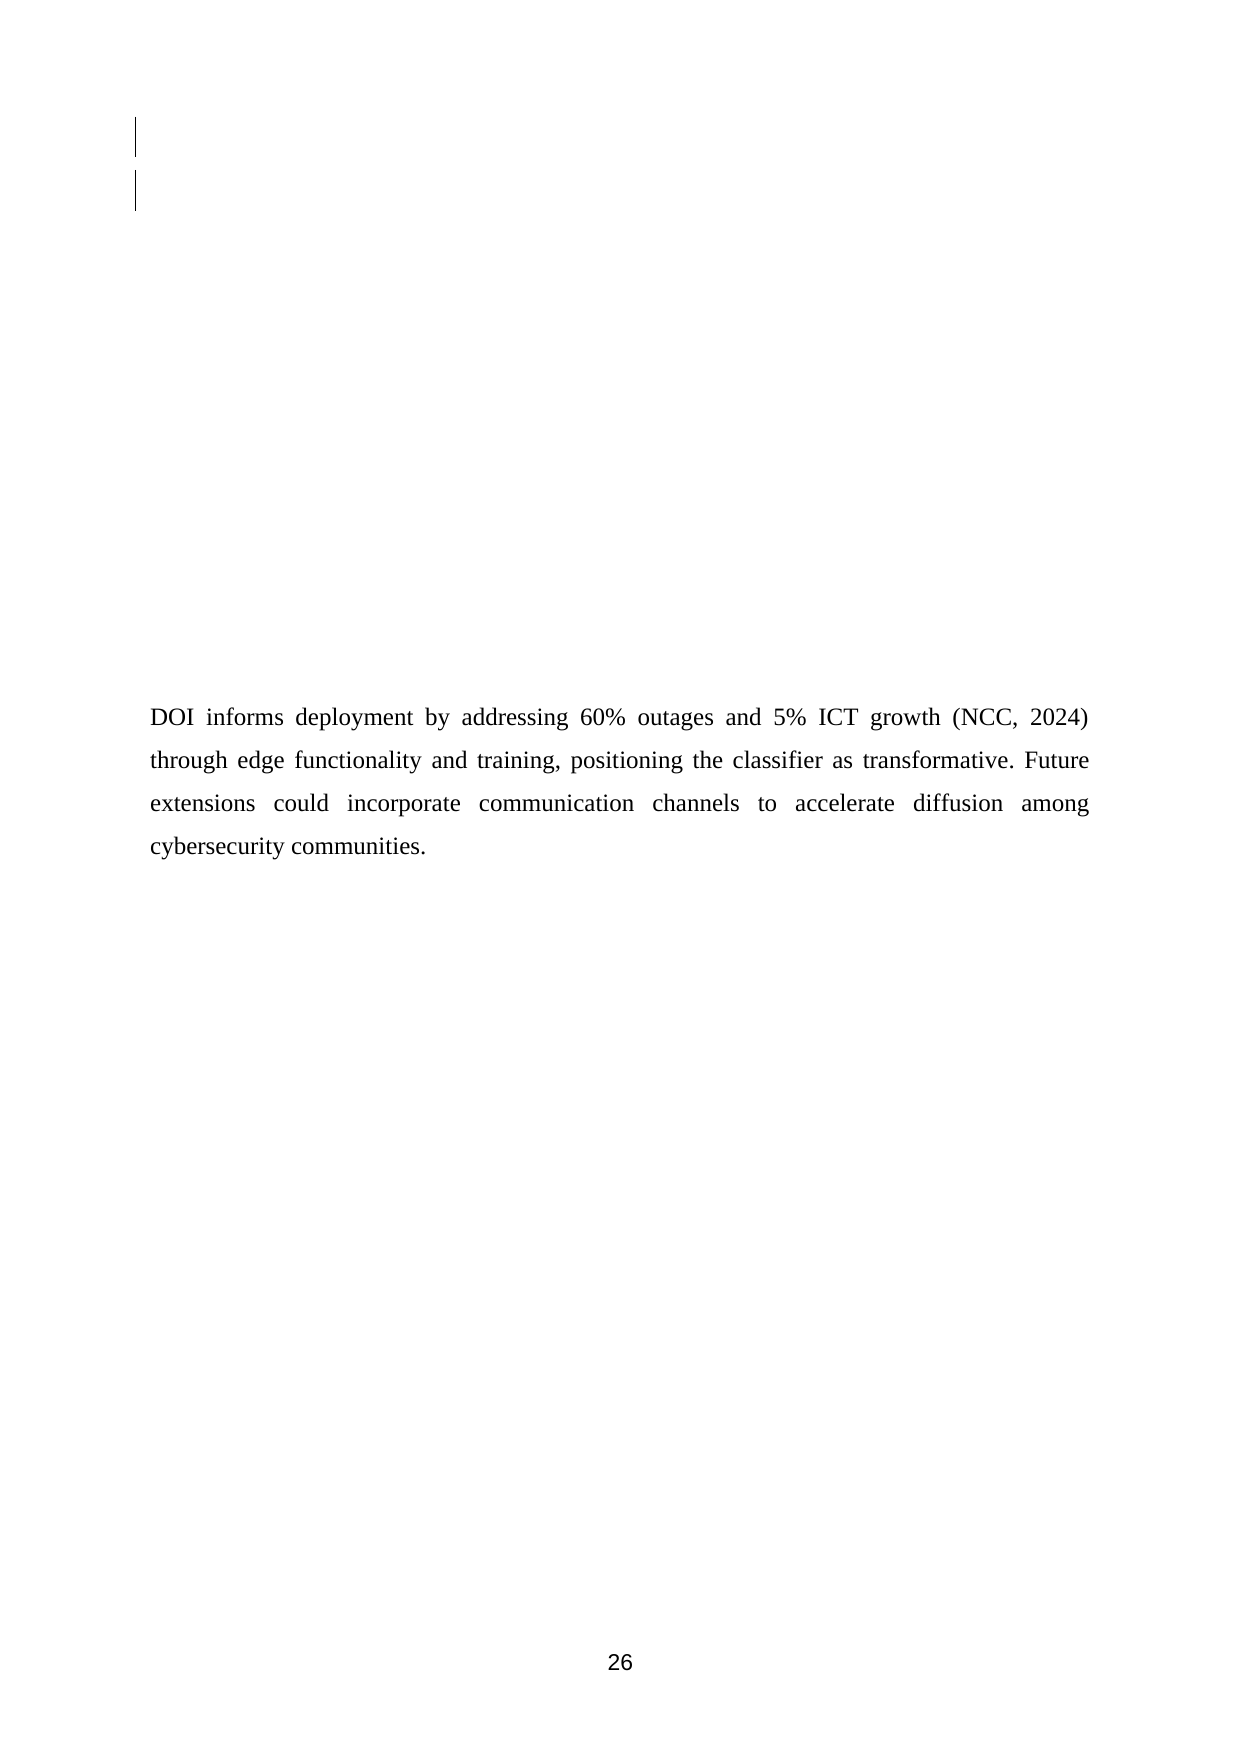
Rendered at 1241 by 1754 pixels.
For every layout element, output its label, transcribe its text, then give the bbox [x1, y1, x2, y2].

text DOI informs deployment by addressing 60% outages and 5% ICT growth (NCC, 2024) through edge functionality and training, positioning the classifier as transformative. Future extensions could incorporate communication channels to accelerate diffusion among cybersecurity communities. [150, 702, 1090, 860]
